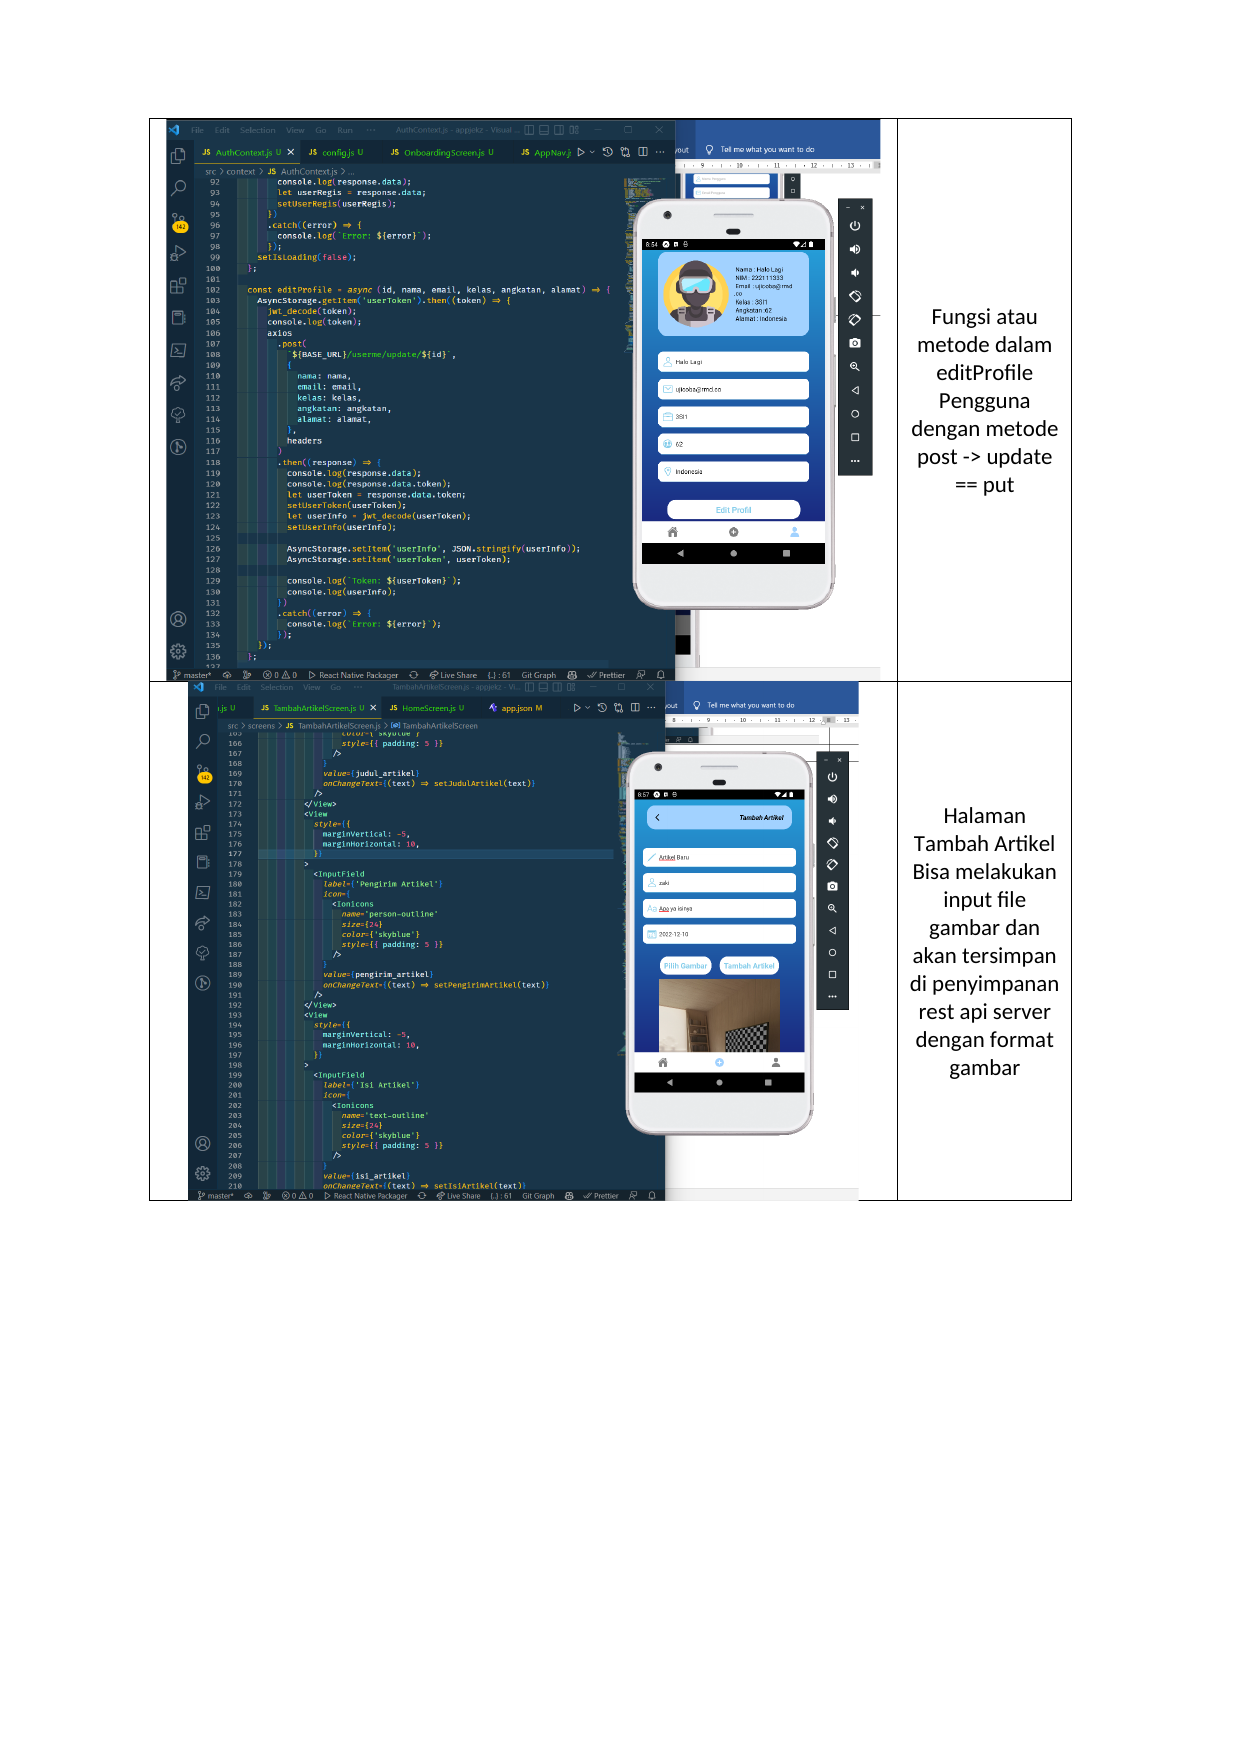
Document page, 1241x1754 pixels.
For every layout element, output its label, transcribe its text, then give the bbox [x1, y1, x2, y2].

table_cell [150, 682, 188, 1200]
table_cell [881, 119, 897, 681]
table_cell [150, 119, 166, 681]
picture [166, 119, 881, 1201]
table_cell [859, 682, 897, 1200]
table_cell Halaman Tambah Artikel Bisa melakukan input file gambar dan akan tersimpan di penyimpanan rest api server dengan format gambar [898, 682, 1071, 1200]
table_cell Fungsi atau metode dalam editProfile Pengguna dengan metode post -> update == put [898, 119, 1071, 681]
